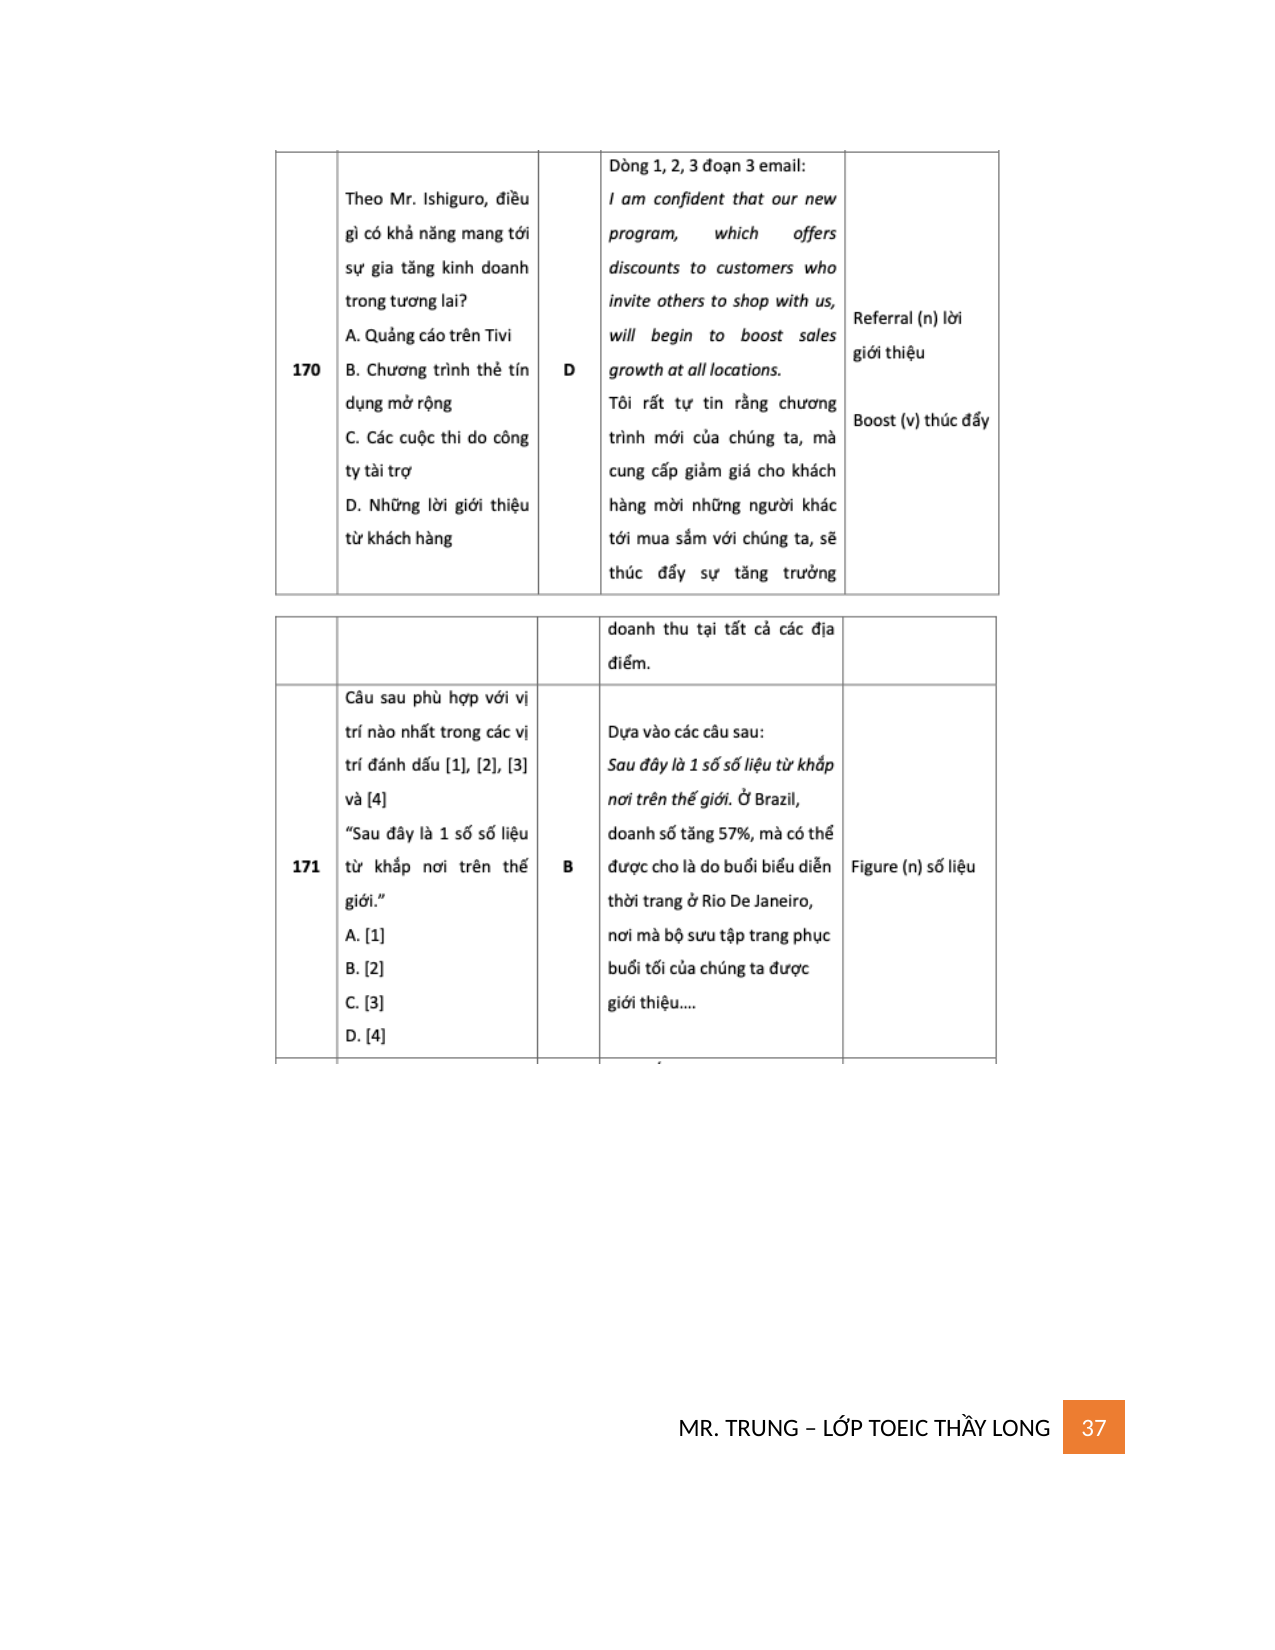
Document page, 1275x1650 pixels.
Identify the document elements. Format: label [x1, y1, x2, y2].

picture [275, 150, 1001, 600]
picture [275, 615, 1001, 1064]
